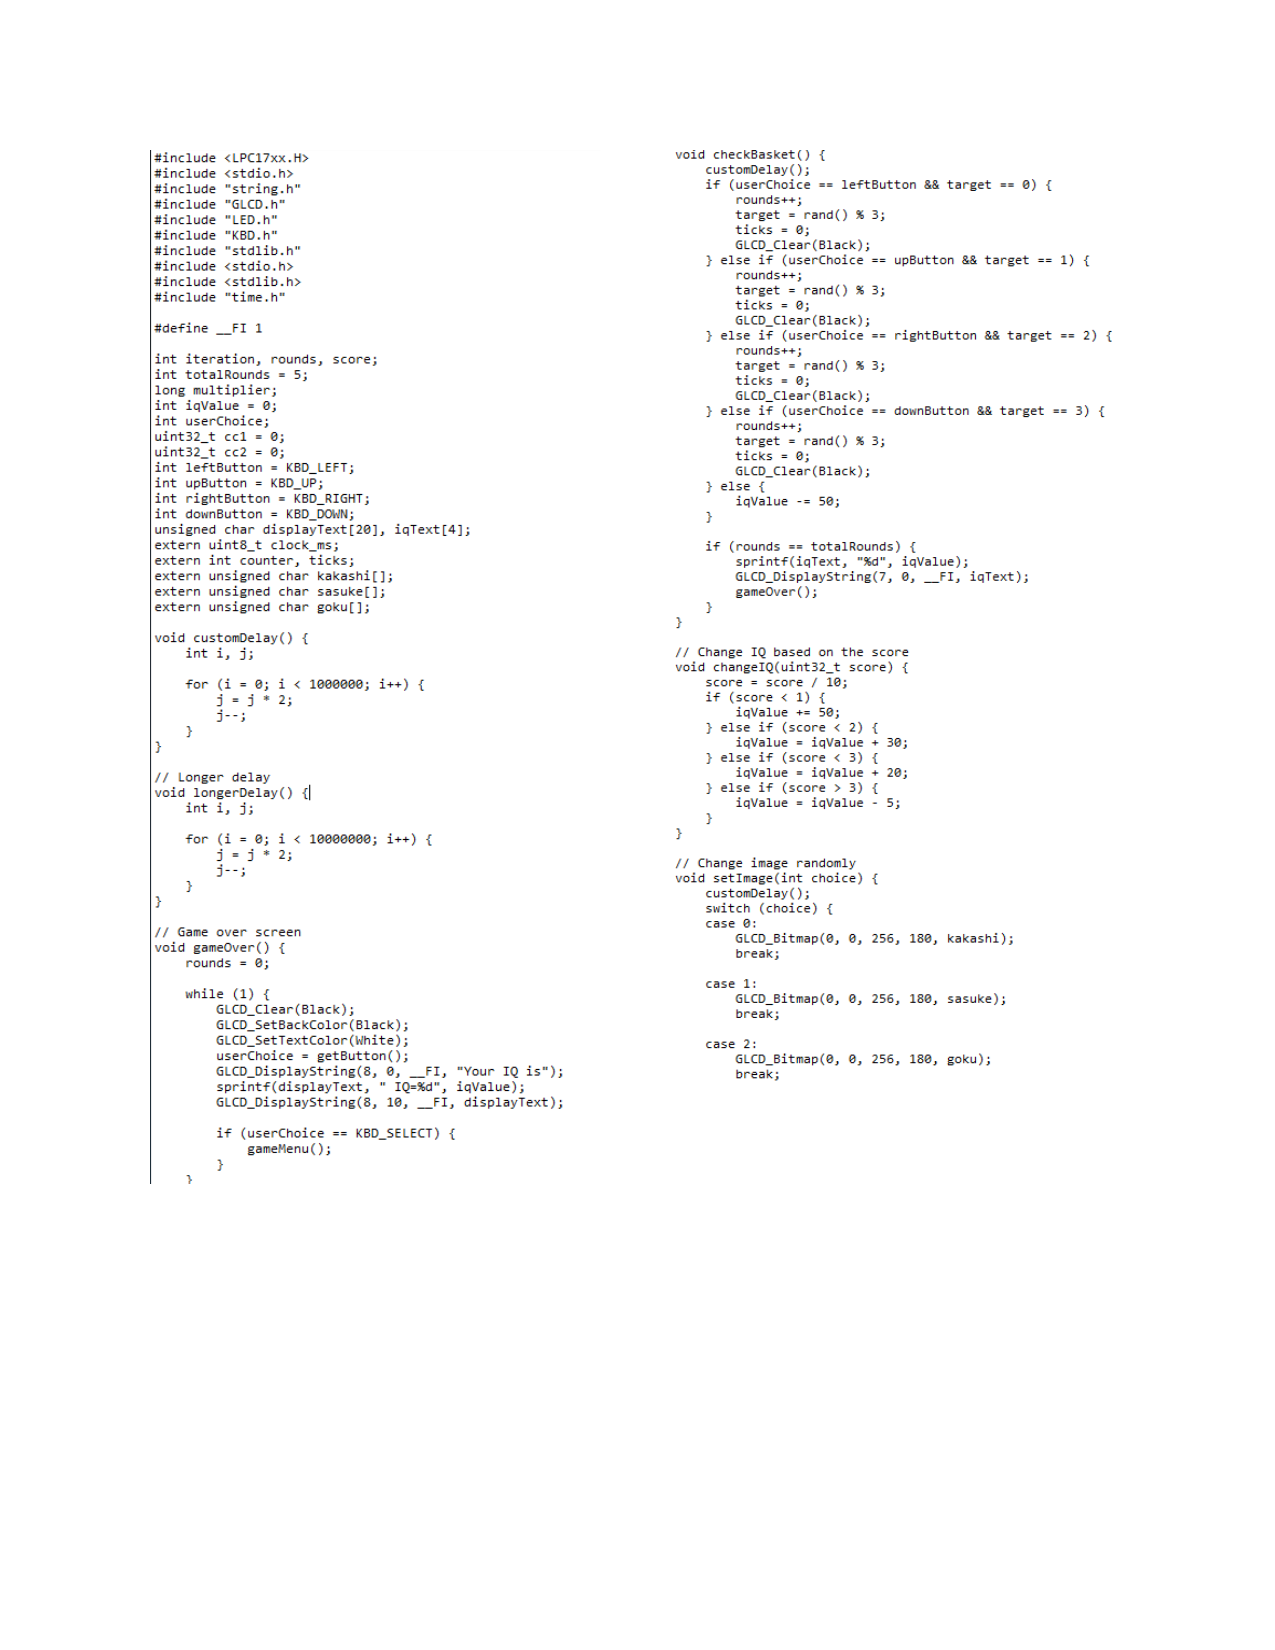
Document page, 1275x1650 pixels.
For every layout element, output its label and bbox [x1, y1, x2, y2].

picture [674, 150, 1125, 1088]
picture [150, 150, 601, 1184]
